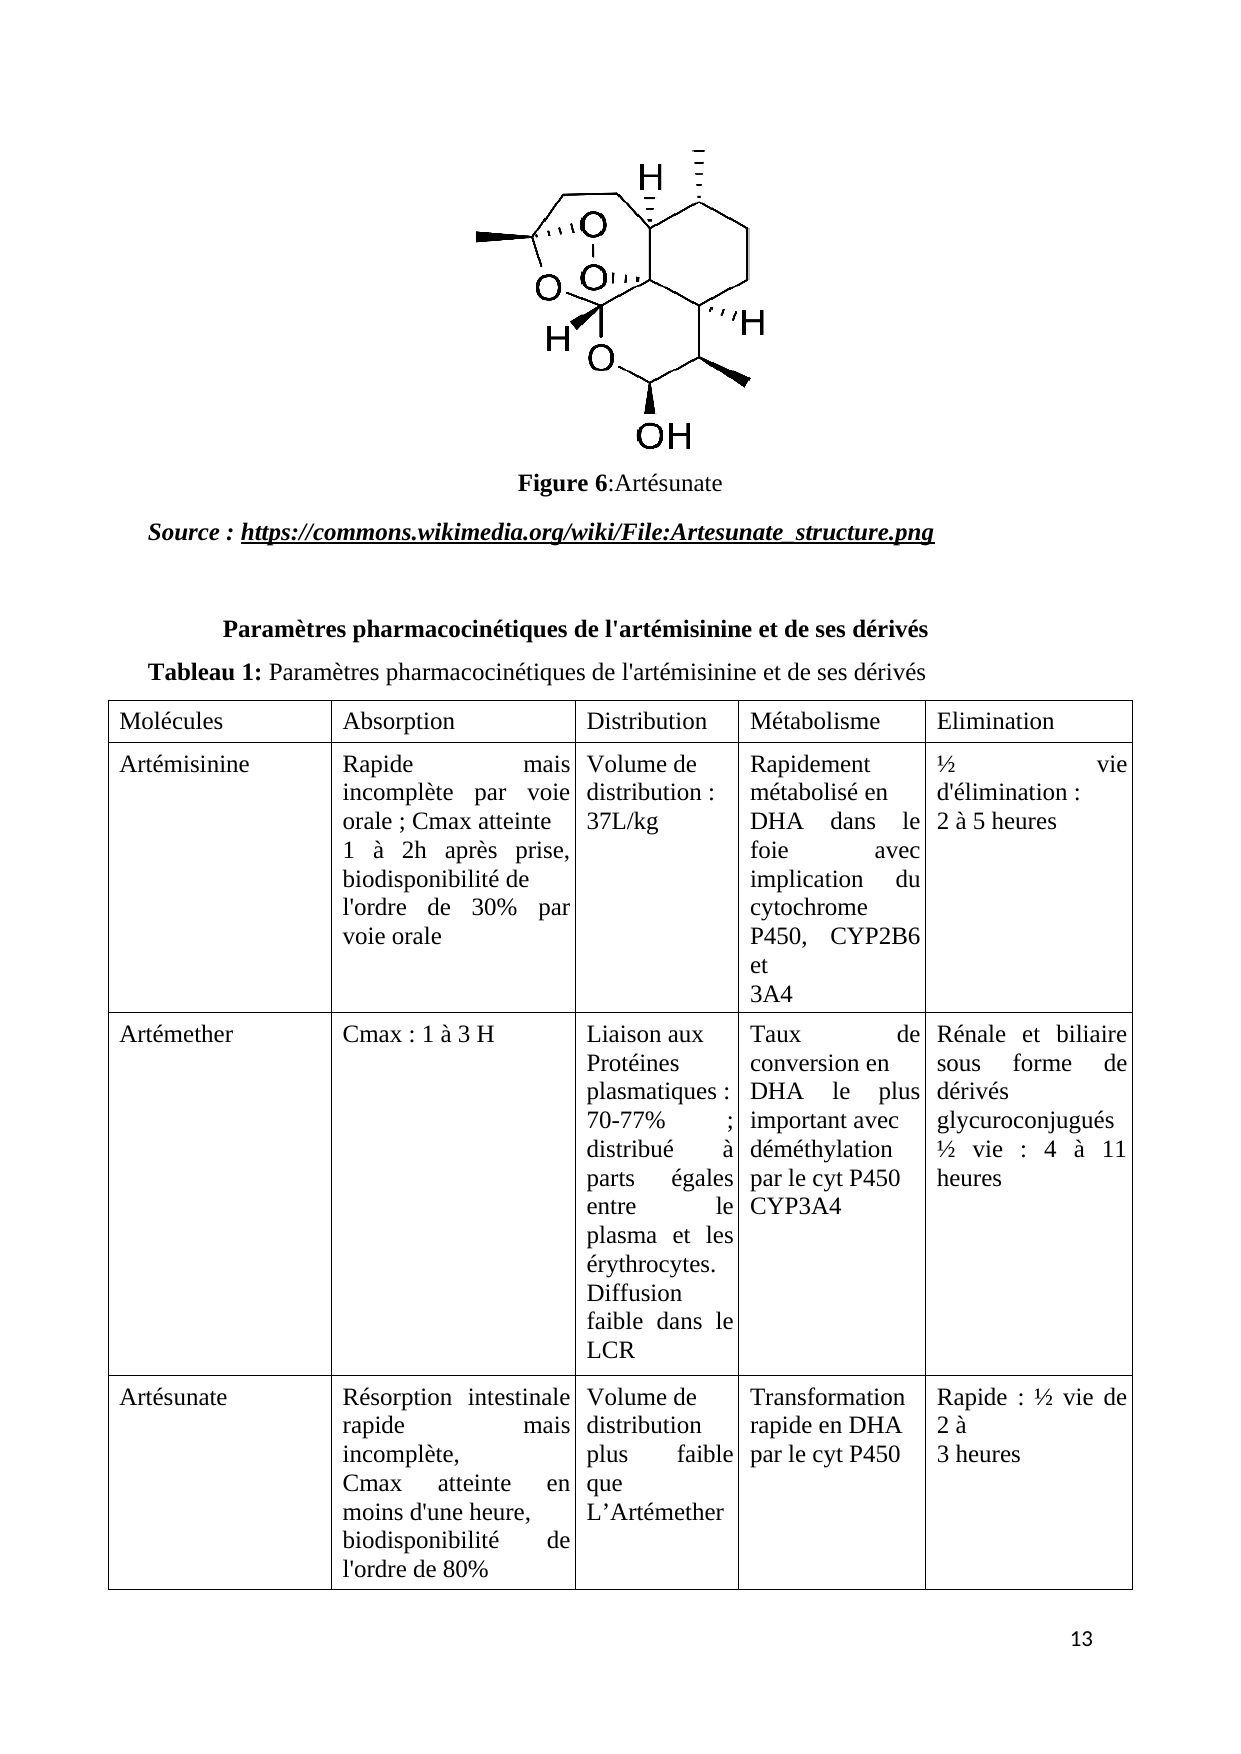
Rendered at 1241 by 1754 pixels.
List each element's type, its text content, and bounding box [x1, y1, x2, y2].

table_cell Artémether [109, 1013, 331, 1375]
table_cell Artémisinine [109, 743, 331, 1012]
table_cell Cmax : 1 à 3 H [332, 1013, 575, 1375]
table_header Distribution [576, 701, 738, 742]
table_header Molécules [109, 701, 331, 742]
table_cell Taux de conversion en DHA le plus important avec déméthylation par le cyt P450 CYP3A4 [739, 1013, 925, 1375]
table_cell Volume de distribution plus faible que L’Artémether [576, 1376, 738, 1589]
table_cell Rapide : ½ vie de 2 à 3 heures [926, 1376, 1132, 1589]
picture [472, 147, 768, 454]
table_cell ½ vie d'élimination : 2 à 5 heures [926, 743, 1132, 1012]
table_cell Liaison aux Protéines plasmatiques : 70-77% ; distribué à parts égales entre le plasma et les érythrocytes. Diffusion faible dans le LCR [576, 1013, 738, 1375]
table_cell Résorption intestinale rapide mais incomplète, Cmax atteinte en moins d'une heure, biodisponibilité de l'ordre de 80% [332, 1376, 575, 1589]
table_cell Transformation rapide en DHA par le cyt P450 [739, 1376, 925, 1589]
table_cell Rapide mais incomplète par voie orale ; Cmax atteinte 1 à 2h après prise, biodisponibilité de l'ordre de 30% par voie orale [332, 743, 575, 1012]
table_cell Artésunate [109, 1376, 331, 1589]
table_header Elimination [926, 701, 1132, 742]
text Source : https://commons.wikimedia.org/wiki/File:Artesunate_structure.png [148, 517, 1093, 546]
table_cell Rapidement métabolisé en DHA dans le foie avec implication du cytochrome P450, CYP2B6 et 3A4 [739, 743, 925, 1012]
table_cell Rénale et biliaire sous forme de dérivés glycuroconjugués ½ vie : 4 à 11 heures [926, 1013, 1132, 1375]
table_header Absorption [332, 701, 575, 742]
text Figure 6:Artésunate [148, 468, 1093, 497]
text Tableau 1: Paramètres pharmacocinétiques de l'artémisinine et de ses dérivés [148, 657, 1093, 686]
table_cell Volume de distribution : 37L/kg [576, 743, 738, 1012]
table_header Métabolisme [739, 701, 925, 742]
list Paramètres pharmacocinétiques de l'artémisinine et de ses dérivés [223, 614, 1093, 642]
